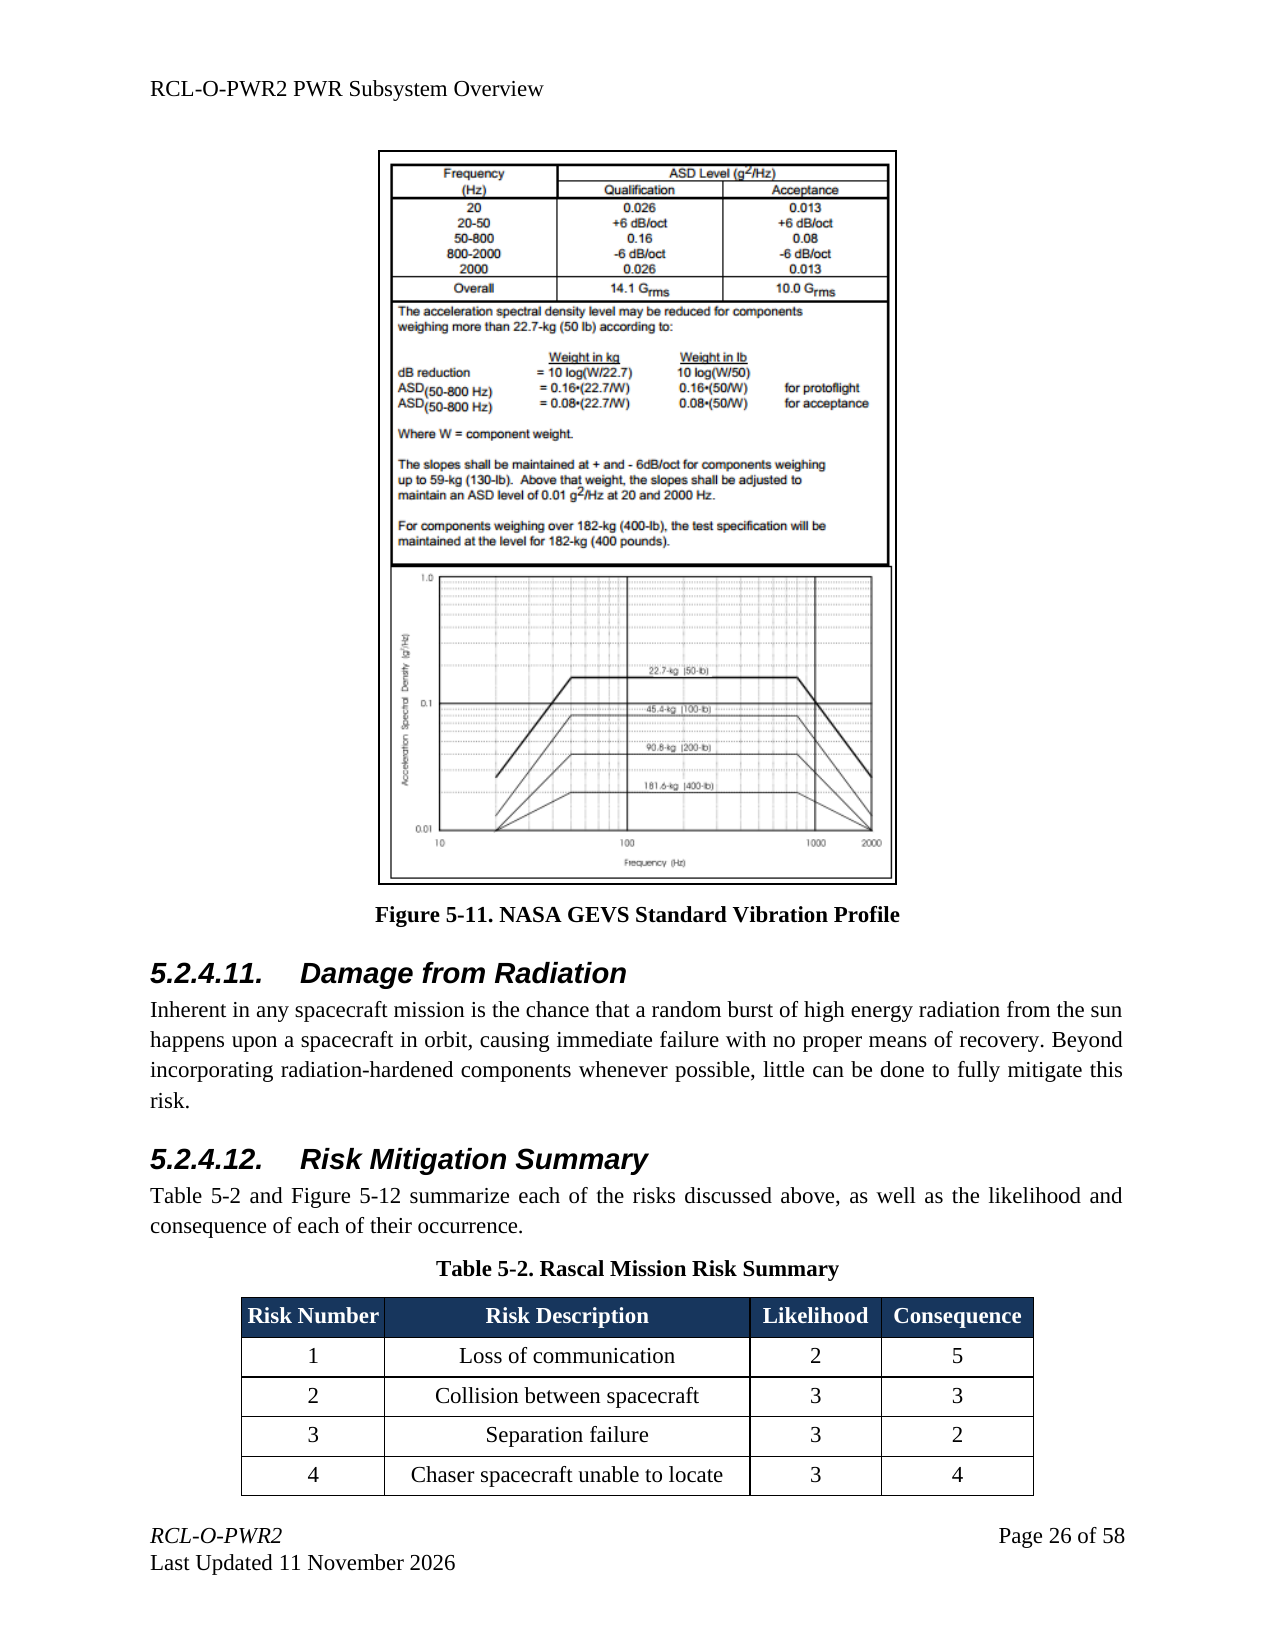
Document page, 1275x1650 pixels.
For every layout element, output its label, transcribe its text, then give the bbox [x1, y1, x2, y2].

table_cell 3 [242, 1417, 384, 1456]
text Inherent in any spacecraft mission is the chance that a random burst of high energy radiation from the sun happens upon a spacecraft in orbit, causing immediate failure with no proper means of recovery. Beyond incorporating radiation-hardened components whenever possible, little can be done to fully mitigate this risk. [150, 996, 1125, 1113]
table_header Likelihood [751, 1298, 881, 1337]
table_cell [385, 1457, 749, 1495]
table_cell 2 [882, 1417, 1033, 1456]
table_cell Separation failure [385, 1417, 749, 1456]
table_header Risk Description [385, 1298, 749, 1337]
table_cell Collision between spacecraft [385, 1378, 749, 1416]
table_cell 3 [751, 1378, 881, 1416]
text Table 5-2. Rascal Mission Risk Summary [150, 1254, 1125, 1281]
table_cell 2 [242, 1378, 384, 1416]
table_cell 3 [751, 1417, 881, 1456]
table_cell 3 [882, 1378, 1033, 1416]
table_cell 5 [882, 1338, 1033, 1376]
table_cell 4 [882, 1457, 1033, 1495]
table_cell Loss of communication [385, 1338, 749, 1376]
table_cell 2 [751, 1338, 881, 1376]
table_cell 1 [242, 1338, 384, 1376]
text Table 5-2 and Figure 5-12 summarize each of the risks discussed above, as well as the likelihood and consequence of each of their occurrence. [150, 1182, 1125, 1238]
table_cell 4 [242, 1457, 384, 1495]
text Figure 5-11. NASA GEVS Standard Vibration Profile [150, 901, 1125, 927]
subtitle Risk Mitigation Summary [150, 1142, 1125, 1175]
subtitle Damage from Radiation [150, 956, 1125, 990]
table_header Risk Number [242, 1298, 384, 1337]
table_header Consequence [882, 1298, 1033, 1337]
table_cell 3 [751, 1457, 881, 1495]
picture [380, 152, 895, 883]
